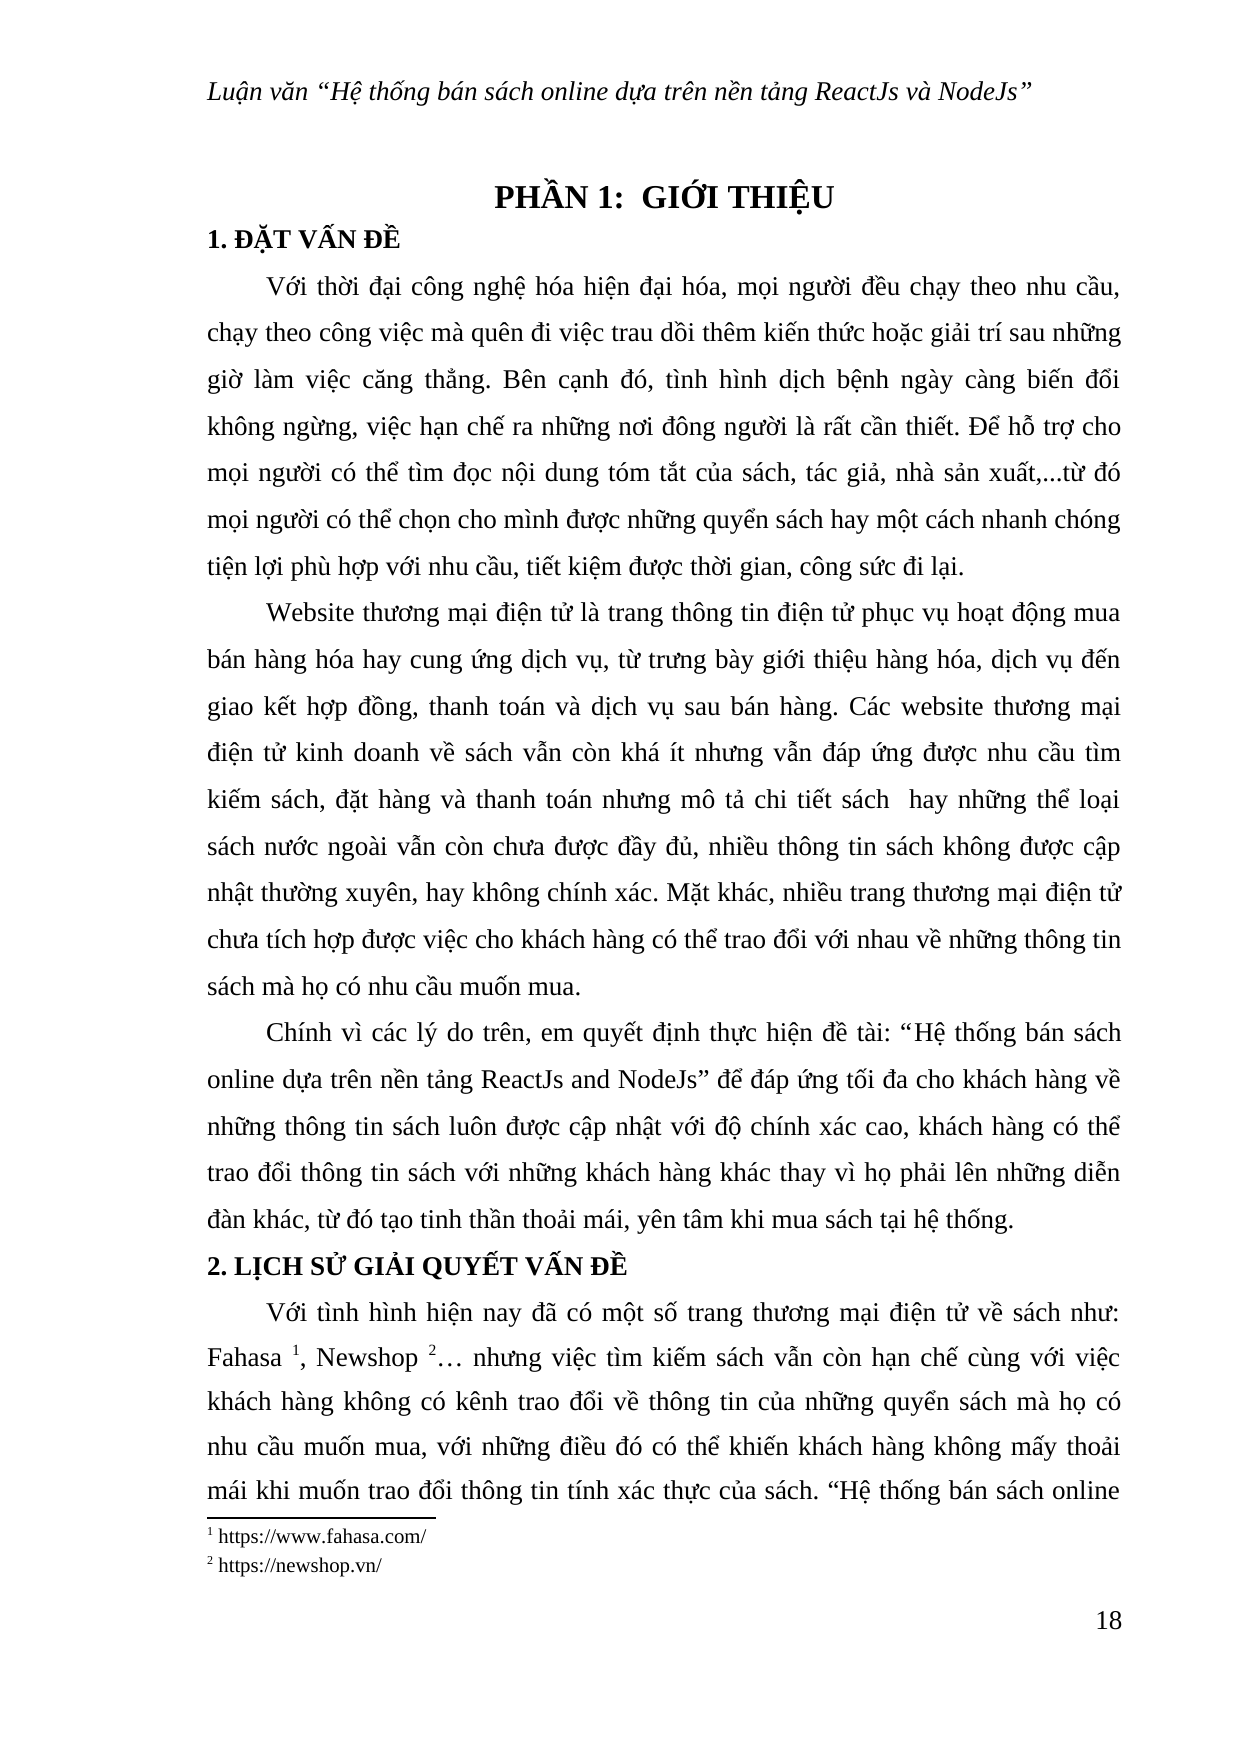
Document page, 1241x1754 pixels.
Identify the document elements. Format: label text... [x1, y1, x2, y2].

text 1. ĐẶT VẤN ĐỀ [207, 223, 1122, 254]
text Chính vì các lý do trên, em quyết định thực hiện đề tài: “Hệ thống bán sách online dựa trên nền tảng ReactJs and NodeJs” để đáp ứng tối đa cho khách hàng về những thông tin sách luôn được cập nhật với độ chính xác cao, khách hàng có thể trao đổi thông tin sách với những khách hàng khác thay vì họ phải lên những diễn đàn khác, từ đó tạo tinh thần thoải mái, yên tâm khi mua sách tại hệ thống. [207, 1016, 1122, 1234]
text 2. LỊCH SỬ GIẢI QUYẾT VẤN ĐỀ [207, 1250, 1122, 1281]
text Với thời đại công nghệ hóa hiện đại hóa, mọi người đều chạy theo nhu cầu, chạy theo công việc mà quên đi việc trau dồi thêm kiến thức hoặc giải trí sau những giờ làm việc căng thẳng. Bên cạnh đó, tình hình dịch bệnh ngày càng biến đổi không ngừng, việc hạn chế ra những nơi đông người là rất cần thiết. Để hỗ trợ cho mọi người có thể tìm đọc nội dung tóm tắt của sách, tác giả, nhà sản xuất,...từ đó mọi người có thể chọn cho mình được những quyển sách hay một cách nhanh chóng tiện lợi phù hợp với nhu cầu, tiết kiệm được thời gian, công sức đi lại. [207, 270, 1122, 581]
text The system is installed and works successfully on websites. With the technologies and the features, hopefully, the thesis is applied in real life, improves the effectiveness, it can be useful for customers as well as companies.PHẦN 1: GIỚI THIỆU [207, 177, 1122, 216]
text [207, 1296, 1122, 1506]
text Website thương mại điện tử là trang thông tin điện tử phục vụ hoạt động mua bán hàng hóa hay cung ứng dịch vụ, từ trưng bày giới thiệu hàng hóa, dịch vụ đến giao kết hợp đồng, thanh toán và dịch vụ sau bán hàng. Các website thương mại điện tử kinh doanh về sách vẫn còn khá ít nhưng vẫn đáp ứng được nhu cầu tìm kiếm sách, đặt hàng và thanh toán nhưng mô tả chi tiết sách hay những thể loại sách nước ngoài vẫn còn chưa được đầy đủ, nhiều thông tin sách không được cập nhật thường xuyên, hay không chính xác. Mặt khác, nhiều trang thương mại điện tử chưa tích hợp được việc cho khách hàng có thể trao đổi với nhau về những thông tin sách mà họ có nhu cầu muốn mua. [207, 596, 1122, 1001]
